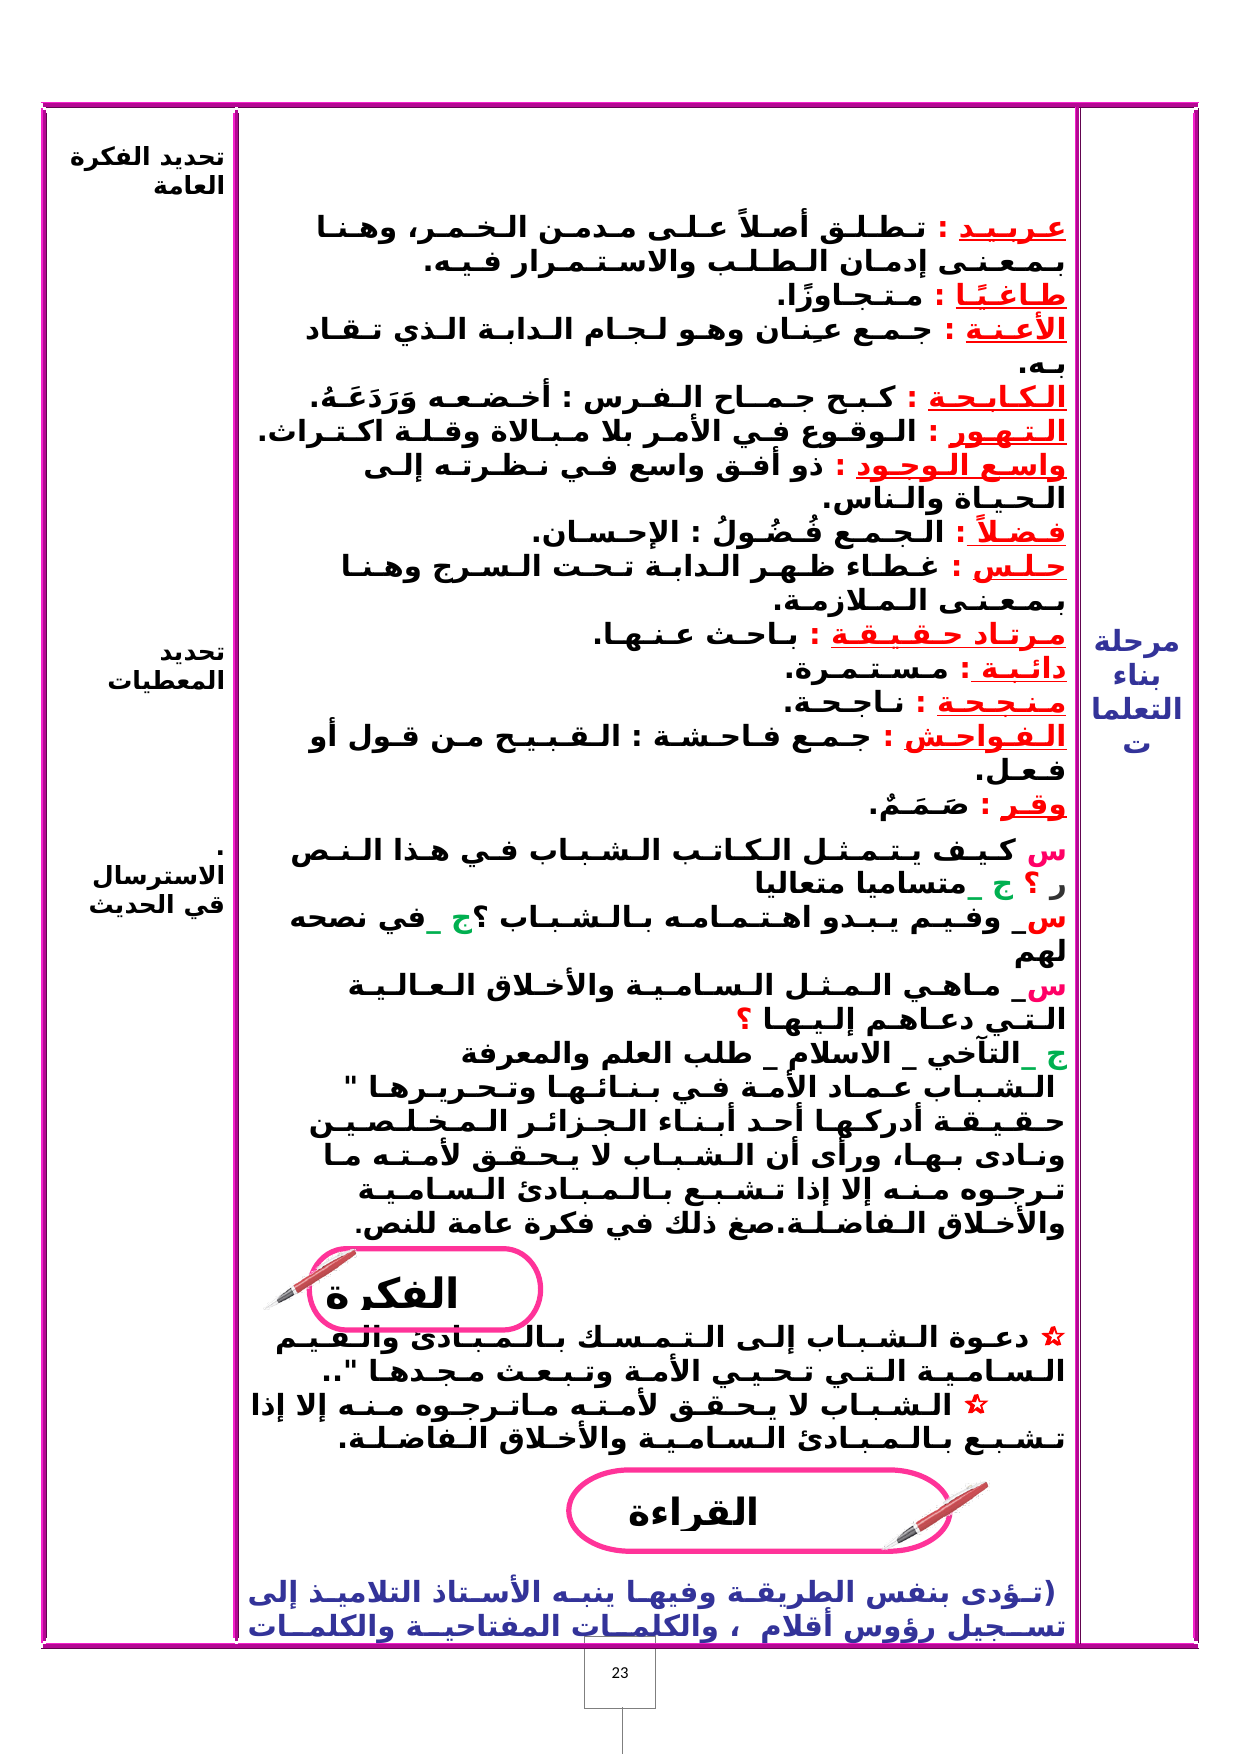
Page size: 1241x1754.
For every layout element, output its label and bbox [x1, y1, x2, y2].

table_cell [1081, 107, 1196, 1643]
table_cell [44, 107, 236, 1643]
picture [876, 1473, 994, 1558]
table_cell [236, 107, 1075, 1643]
picture [259, 1242, 361, 1316]
